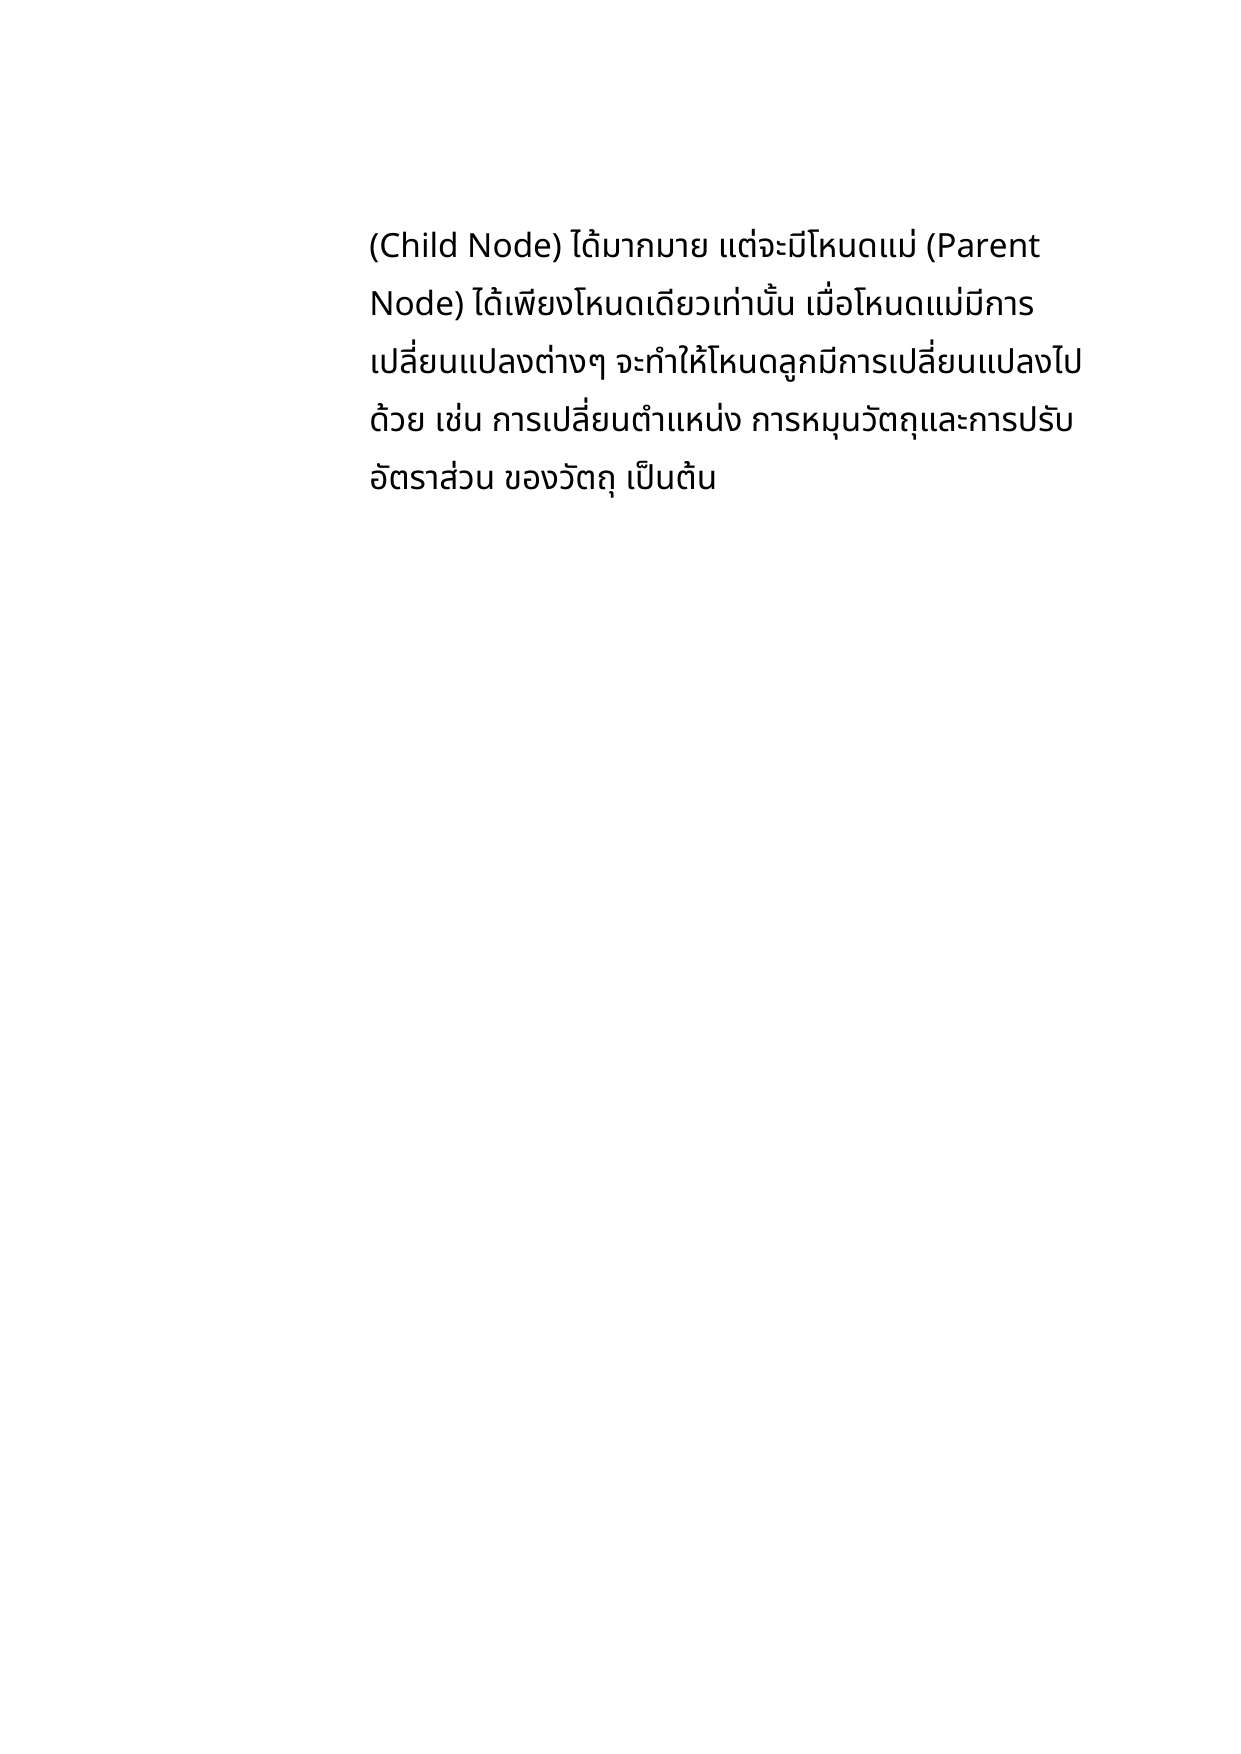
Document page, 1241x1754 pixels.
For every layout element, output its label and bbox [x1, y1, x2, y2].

list [340, 222, 1090, 504]
